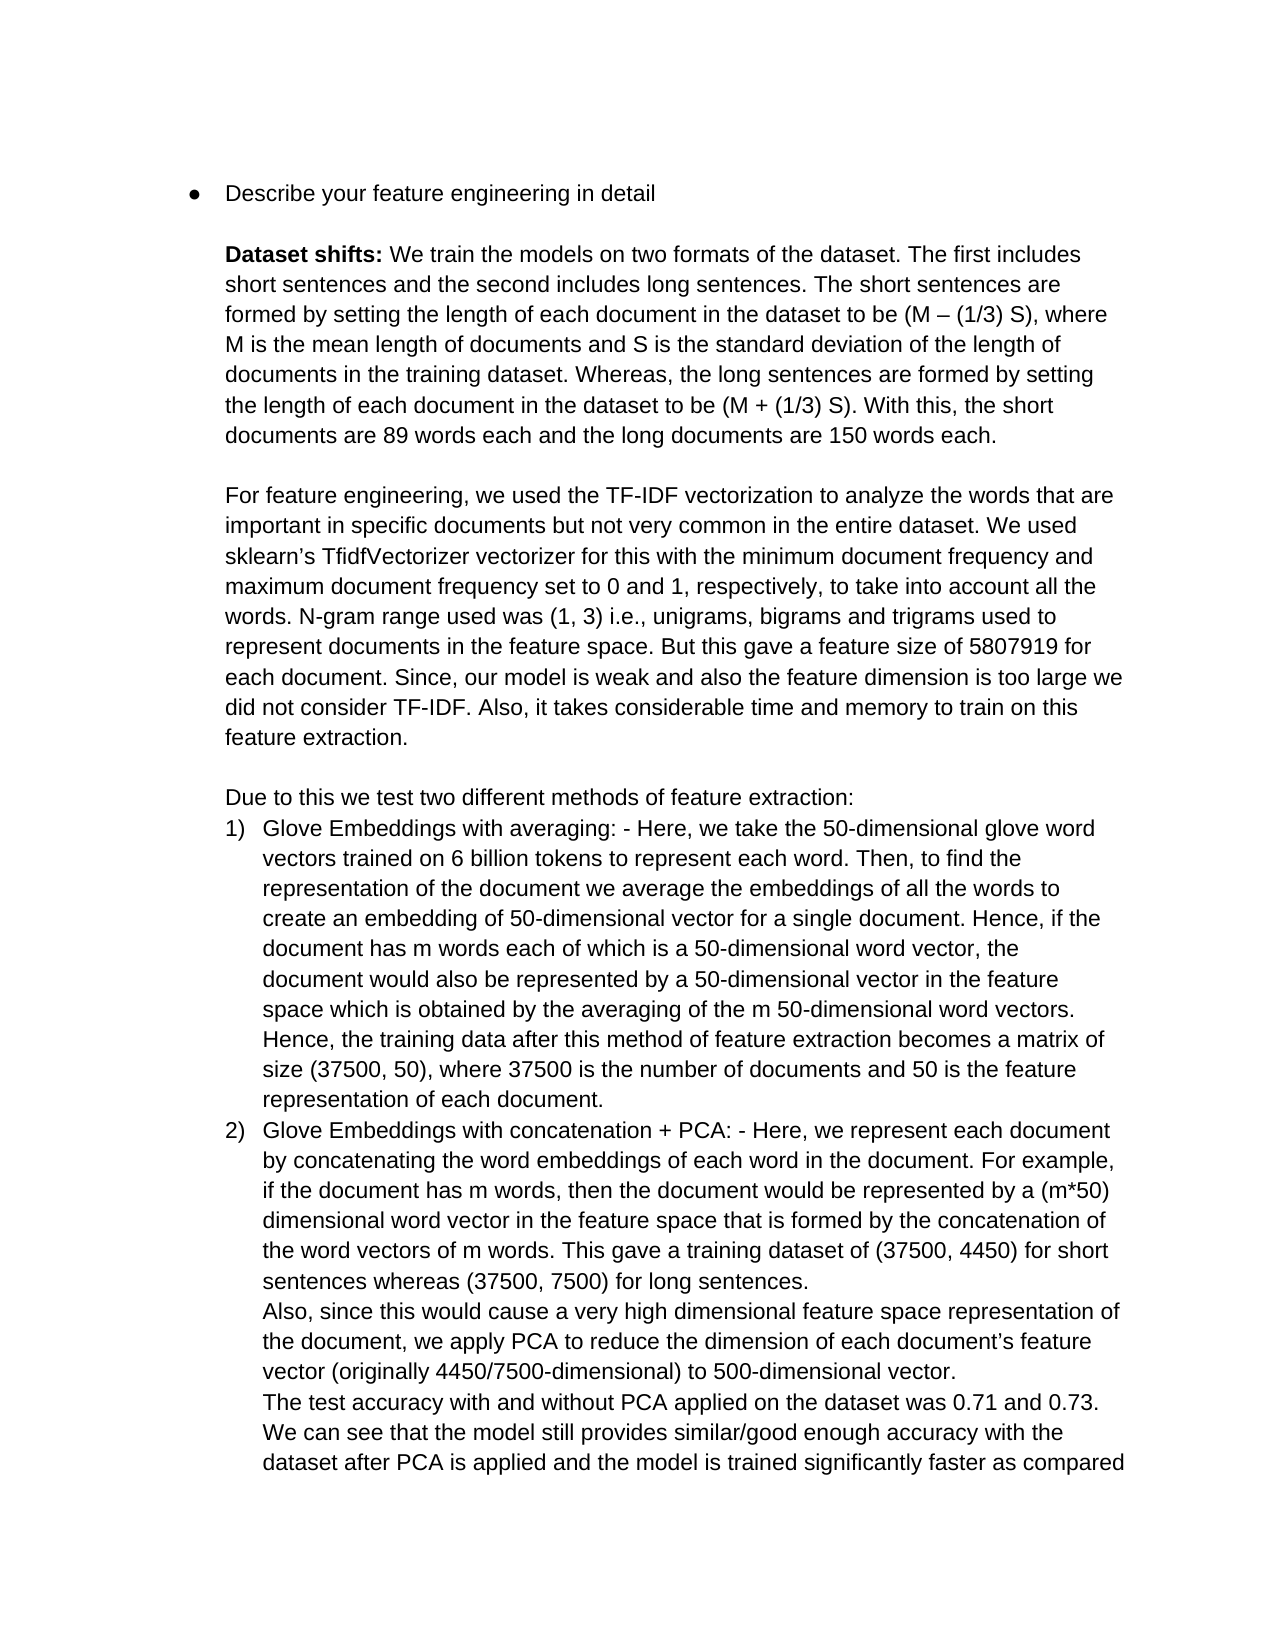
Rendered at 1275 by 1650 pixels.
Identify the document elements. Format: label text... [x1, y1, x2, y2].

text For feature engineering, we used the TF-IDF vectorization to analyze the words that are important in specific documents but not very common in the entire dataset. We used sklearn’s TfidfVectorizer vectorizer for this with the minimum document frequency and maximum document frequency set to 0 and 1, respectively, to take into account all the words. N-gram range used was (1, 3) i.e., unigrams, bigrams and trigrams used to represent documents in the feature space. But this gave a feature size of 5807919 for each document. Since, our model is weak and also the feature dimension is too large we did not consider TF-IDF. Also, it takes considerable time and memory to train on this feature extraction. [225, 482, 1125, 750]
text Due to this we test two different methods of feature extraction: [225, 784, 1125, 811]
list Describe your feature engineering in detail [187, 180, 1125, 207]
text Dataset shifts: We train the models on two formats of the dataset. The first includes short sentences and the second includes long sentences. The short sentences are formed by setting the length of each document in the dataset to be (M – (1/3) S), where M is the mean length of documents and S is the standard deviation of the length of documents in the training dataset. Whereas, the long sentences are formed by setting the length of each document in the dataset to be (M + (1/3) S). With this, the short documents are 89 words each and the long documents are 150 words each. [225, 241, 1125, 448]
list Glove Embeddings with averaging: - Here, we take the 50-dimensional glove word vectors trained on 6 billion tokens to represent each word. Then, to find the representation of the document we average the embeddings of all the words to create an embedding of 50-dimensional vector for a single document. Hence, if the document has m words each of which is a 50-dimensional word vector, the document would also be represented by a 50-dimensional vector in the feature space which is obtained by the averaging of the m 50-dimensional word vectors. Hence, the training data after this method of feature extraction becomes a matrix of size (37500, 50), where 37500 is the number of documents and 50 is the feature representation of each document. [225, 814, 1125, 1113]
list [225, 1117, 1125, 1475]
